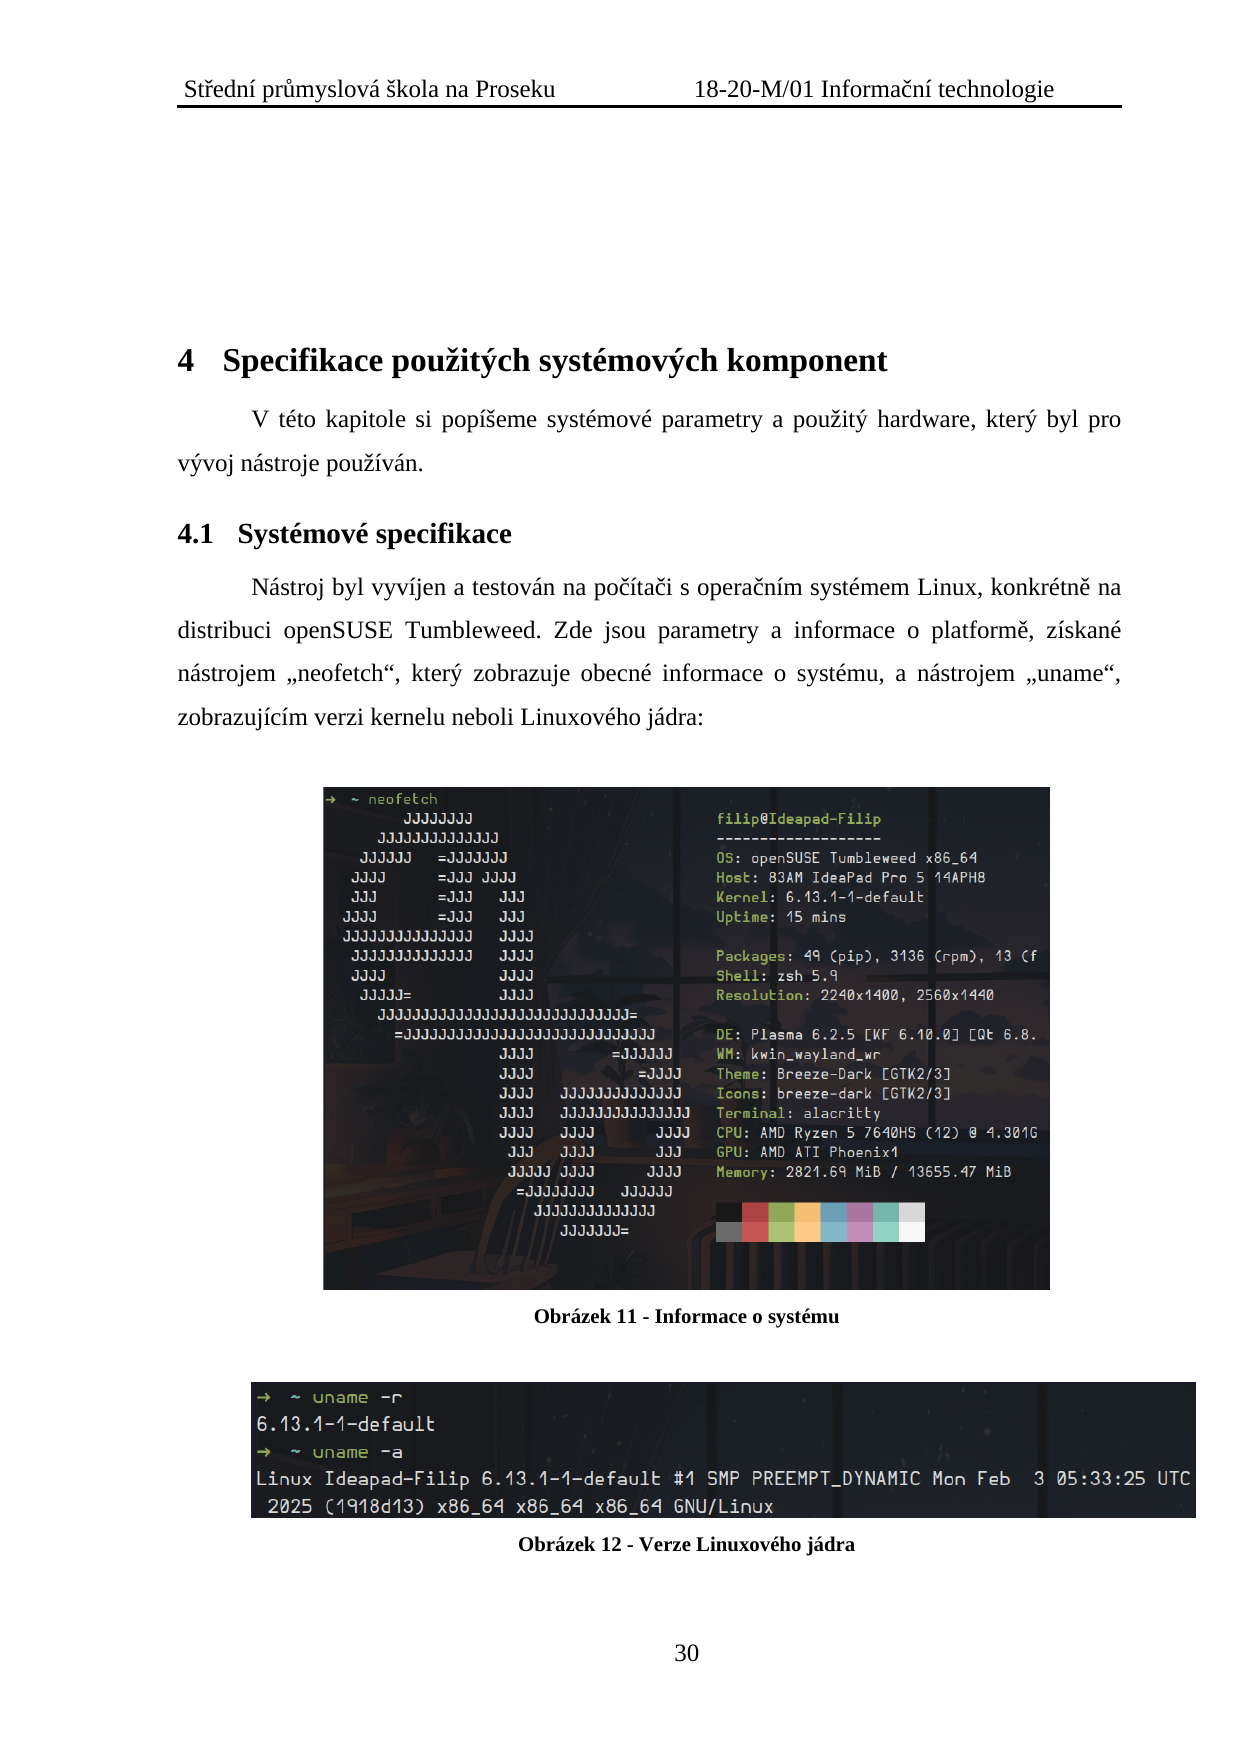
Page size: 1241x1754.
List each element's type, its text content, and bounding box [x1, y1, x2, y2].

picture [251, 1382, 1196, 1518]
text V této kapitole si popíšeme systémové parametry a použitý hardware, který byl pro vývoj nástroje používán. [177, 404, 1122, 476]
picture [323, 787, 1050, 1290]
subtitle Specifikace použitých systémových komponent [177, 341, 1122, 379]
subtitle Systémové specifikace [177, 516, 1122, 549]
text Nástroj byl vyvíjen a testován na počítači s operačním systémem Linux, konkrétně na distribuci openSUSE Tumbleweed. Zde jsou parametry a informace o platformě, získané nástrojem „neofetch“, který zobrazuje obecné informace o systému, a nástrojem „uname“, zobrazujícím verzi kernelu neboli Linuxového jádra: [177, 572, 1122, 730]
